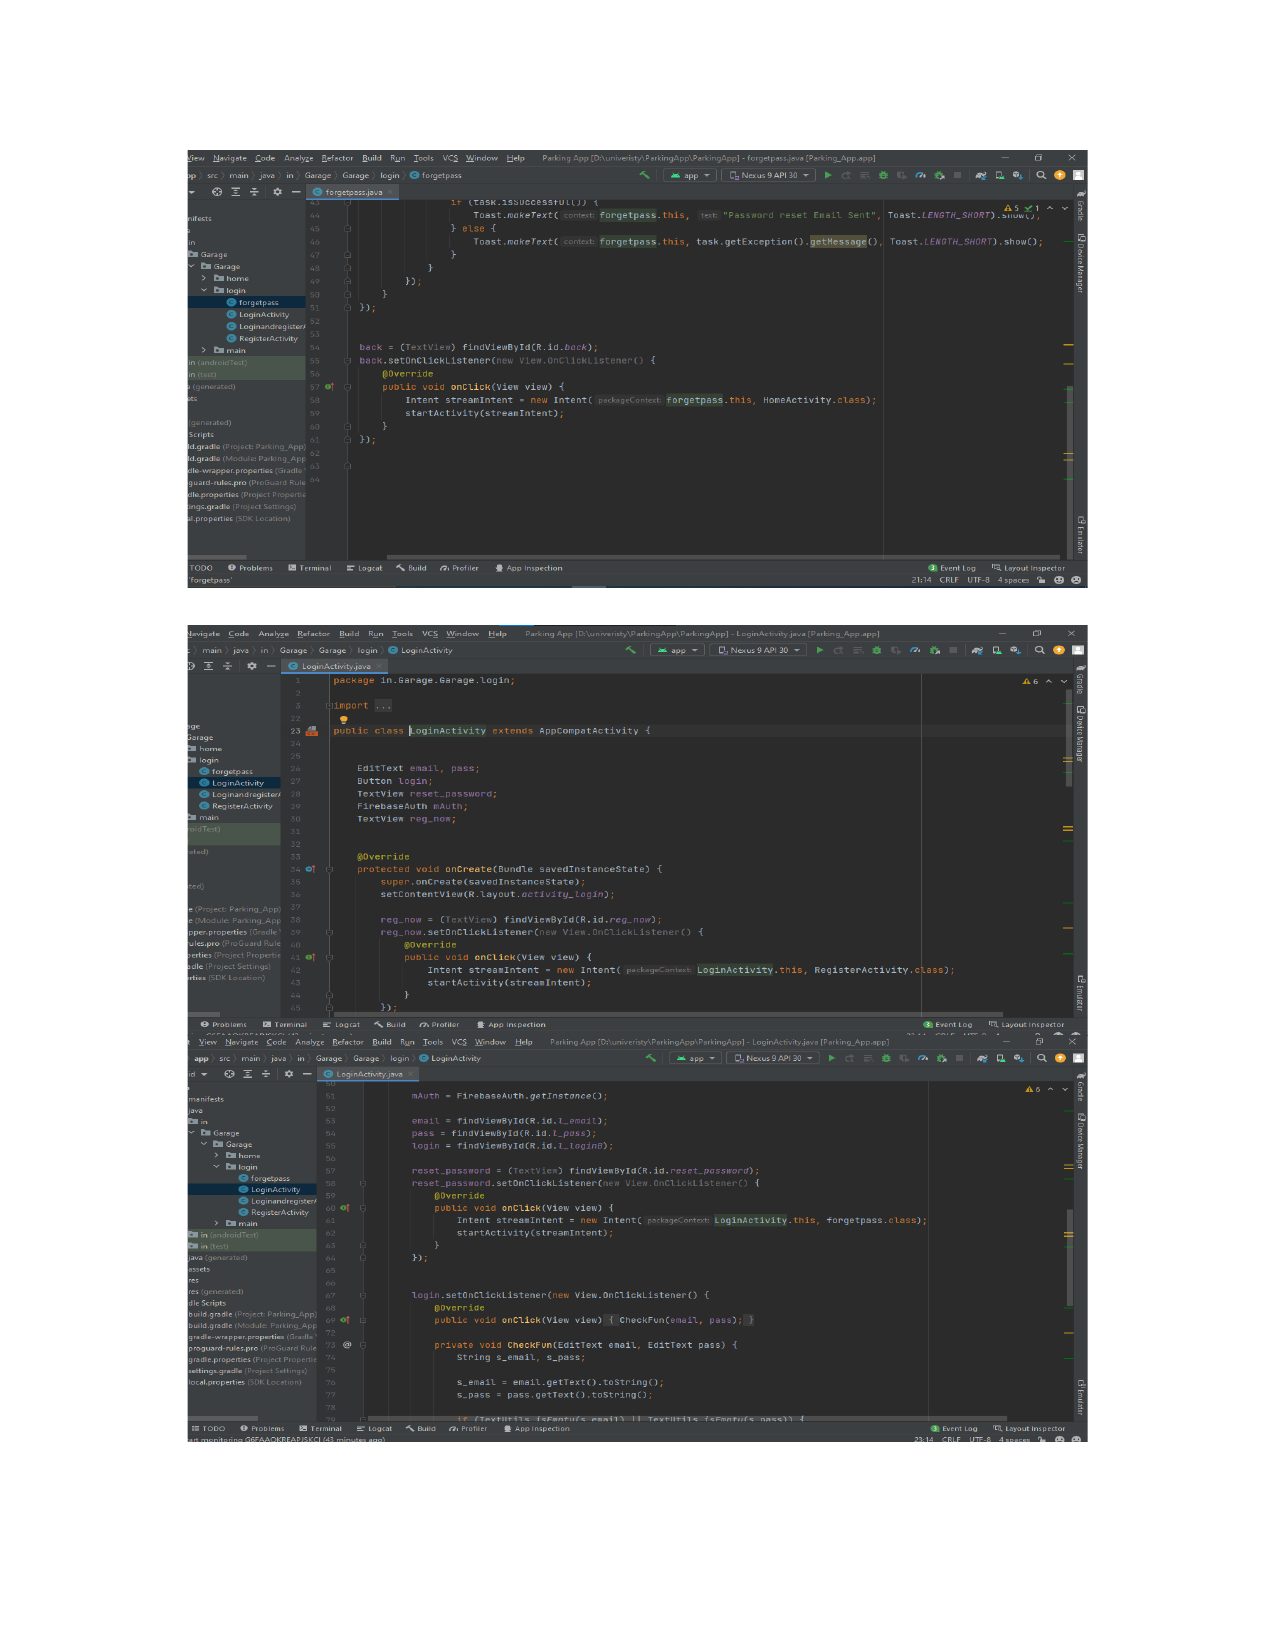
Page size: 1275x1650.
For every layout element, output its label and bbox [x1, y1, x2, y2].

picture [187, 150, 1088, 588]
picture [187, 625, 1088, 1442]
